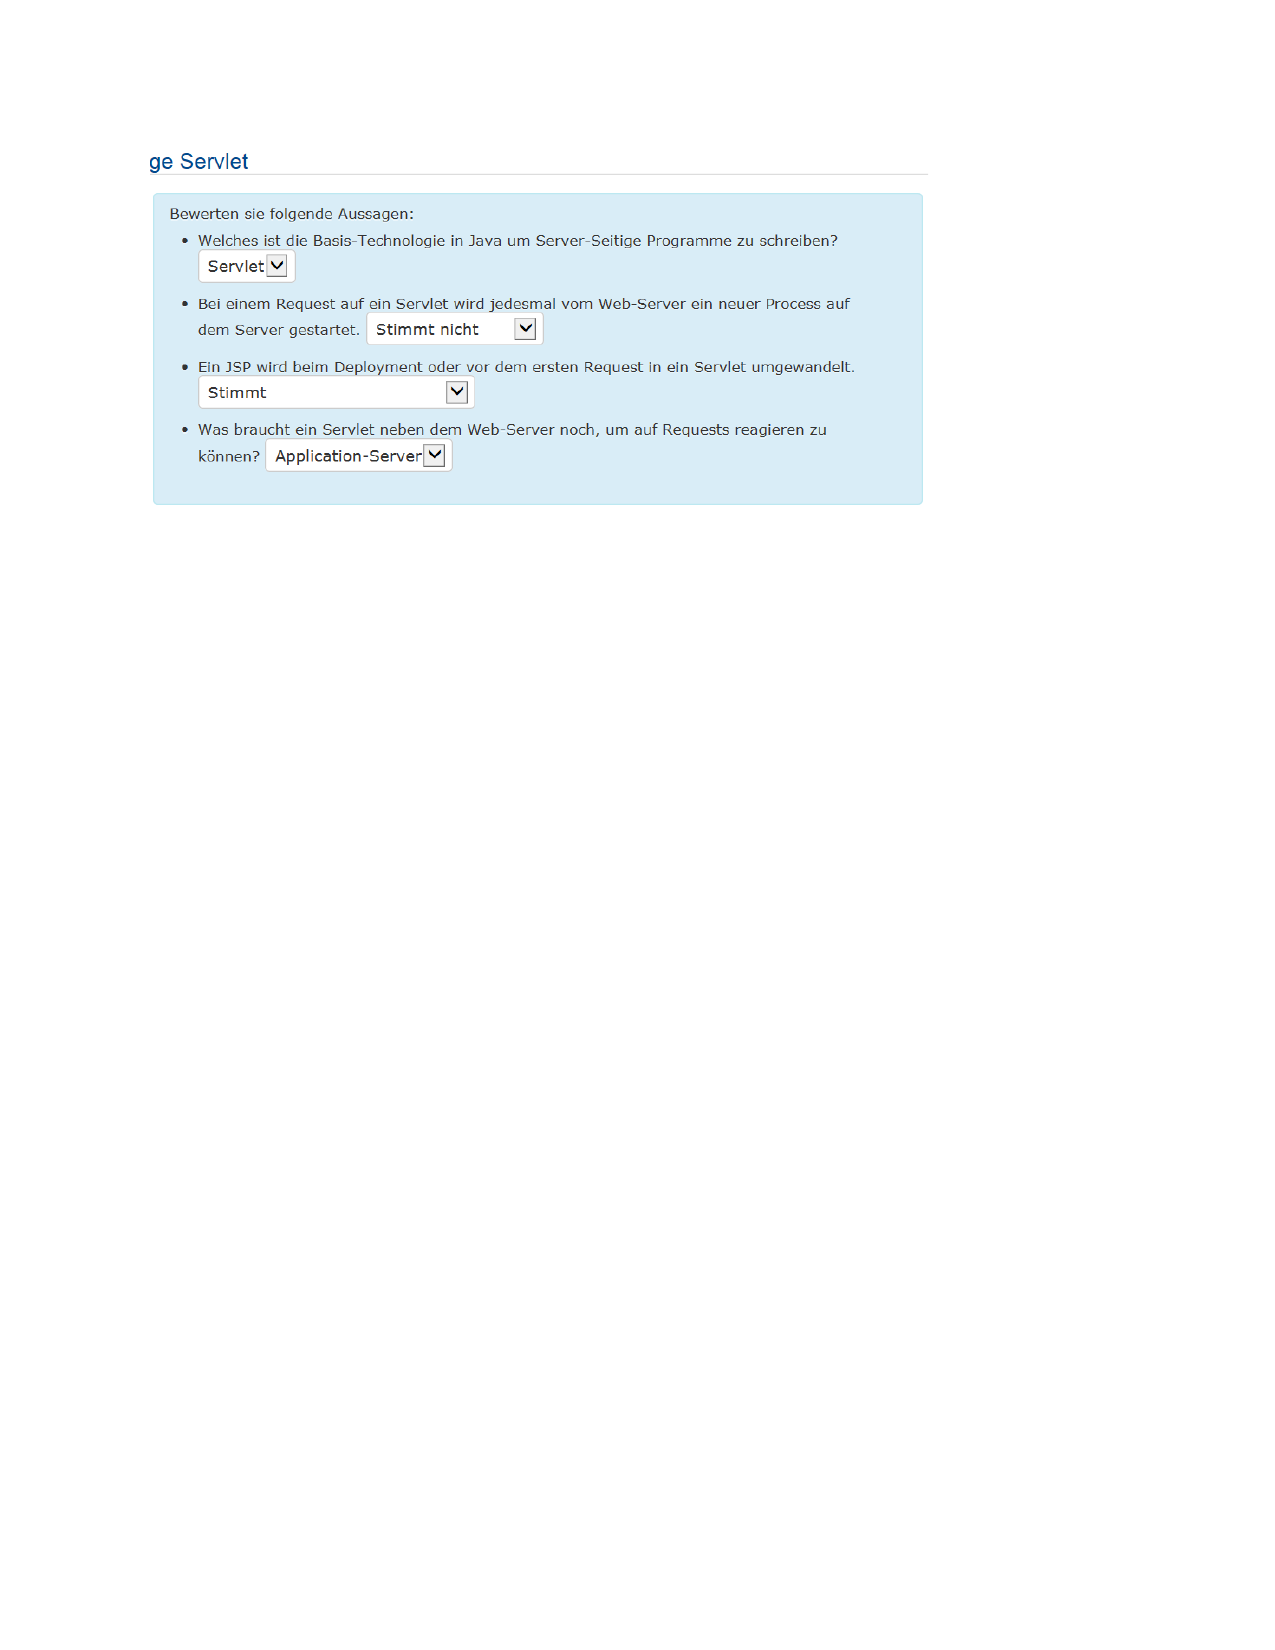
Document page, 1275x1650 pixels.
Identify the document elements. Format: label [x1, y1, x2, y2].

picture [150, 150, 929, 510]
